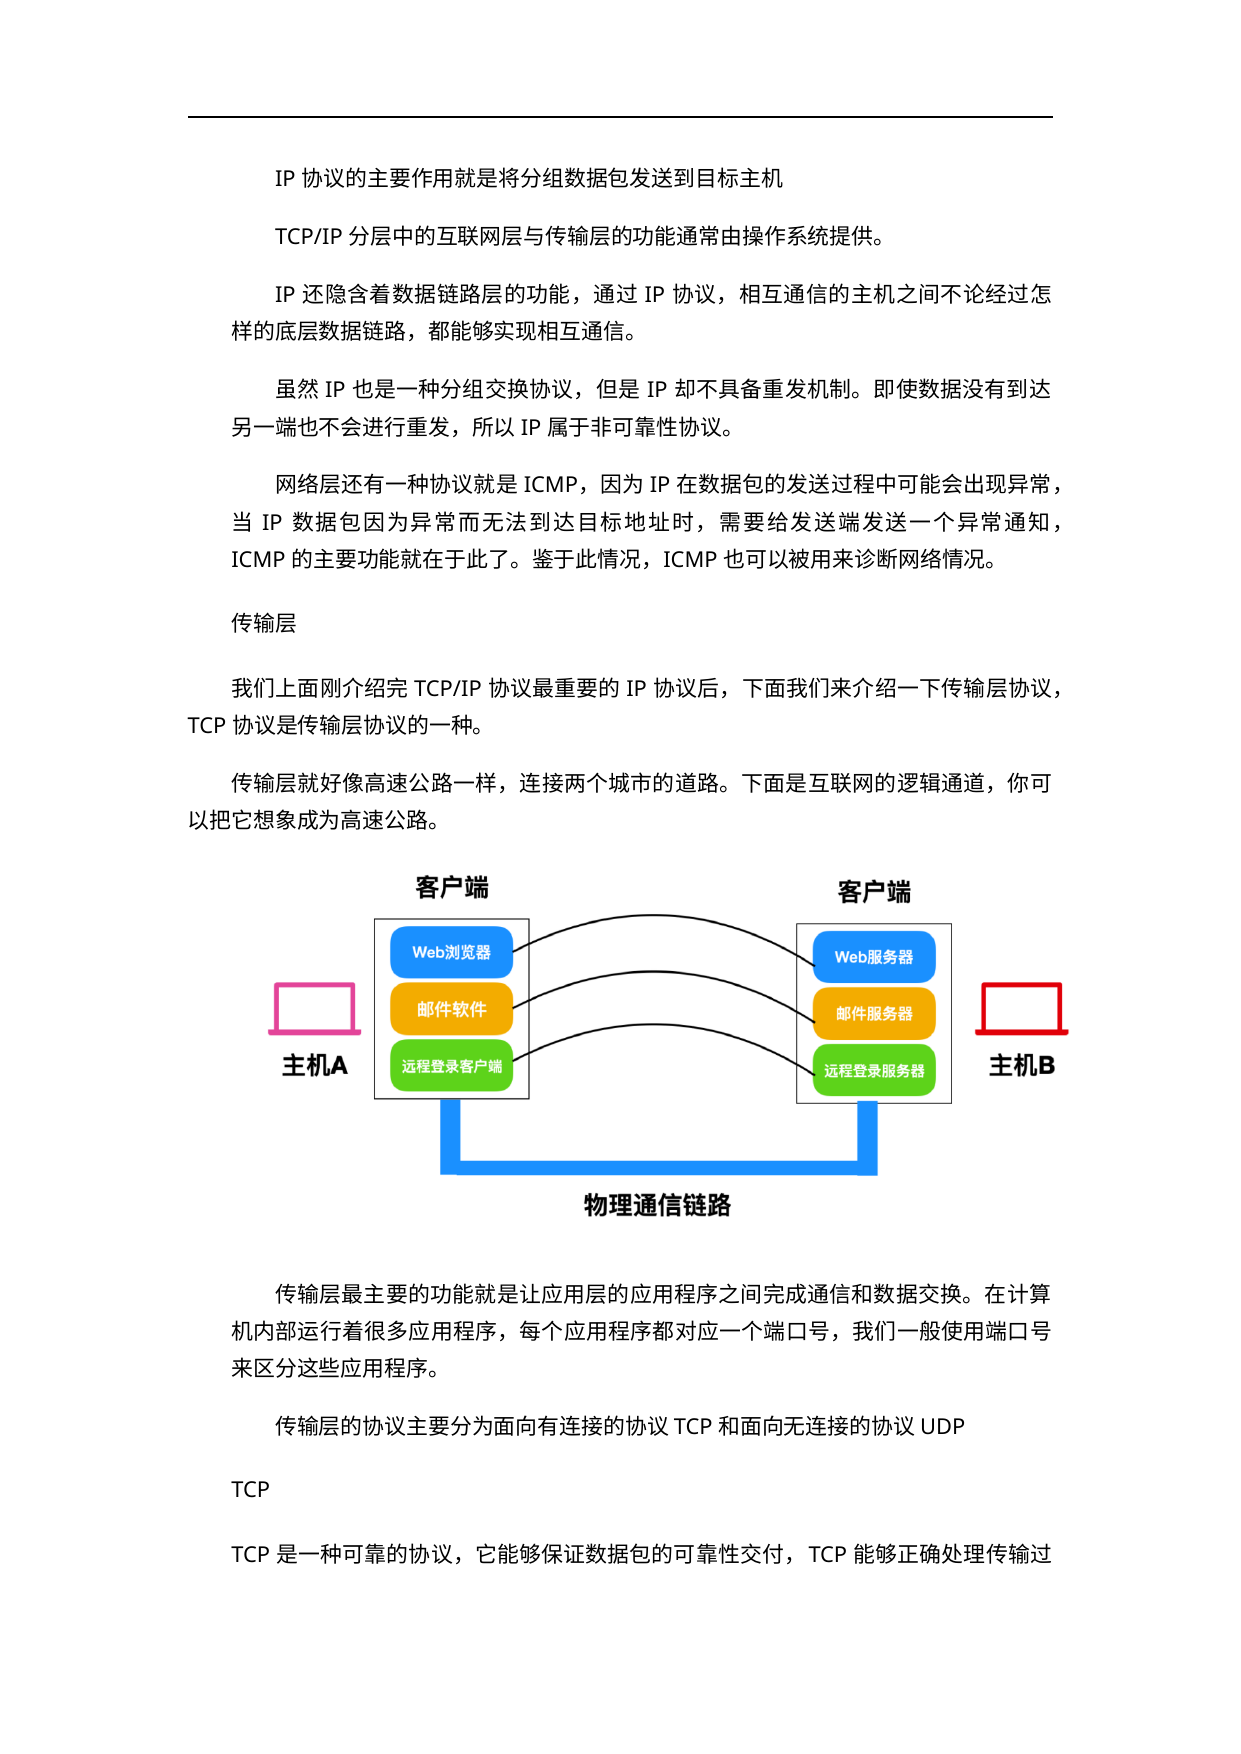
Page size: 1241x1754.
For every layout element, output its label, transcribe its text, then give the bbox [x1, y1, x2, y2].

text 传输层就好像高速公路一样，连接两个城市的道路。下面是互联网的逻辑通道，你可以把它想象成为高速公路。 [187, 766, 1053, 835]
text TCP/IP 分层中的互联网层与传输层的功能通常由操作系统提供。 [231, 218, 1053, 251]
text IP 协议的主要作用就是将分组数据包发送到目标主机 [231, 161, 1053, 193]
subtitle 传输层 [187, 606, 1053, 638]
text 我们上面刚介绍完 TCP/IP 协议最重要的 IP 协议后，下面我们来介绍一下传输层协议，TCP 协议是传输层协议的一种。 [187, 670, 1053, 740]
text IP 还隐含着数据链路层的功能，通过 IP 协议，相互通信的主机之间不论经过怎样的底层数据链路，都能够实现相互通信。 [231, 277, 1053, 346]
subtitle TCP [187, 1473, 1053, 1506]
text 网络层还有一种协议就是 ICMP，因为 IP 在数据包的发送过程中可能会出现异常，当 IP 数据包因为异常而无法到达目标地址时，需要给发送端发送一个异常通知，ICMP 的主要功能就在于此了。鉴于此情况，ICMP 也可以被用来诊断网络情况。 [231, 467, 1053, 574]
picture [231, 861, 1097, 1234]
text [187, 1537, 1053, 1569]
text 虽然 IP 也是一种分组交换协议，但是 IP 却不具备重发机制。即使数据没有到达另一端也不会进行重发，所以 IP 属于非可靠性协议。 [231, 372, 1053, 442]
text 传输层最主要的功能就是让应用层的应用程序之间完成通信和数据交换。在计算机内部运行着很多应用程序，每个应用程序都对应一个端口号，我们一般使用端口号来区分这些应用程序。 [231, 1276, 1053, 1383]
text 传输层的协议主要分为面向有连接的协议 TCP 和面向无连接的协议 UDP [231, 1409, 1053, 1441]
